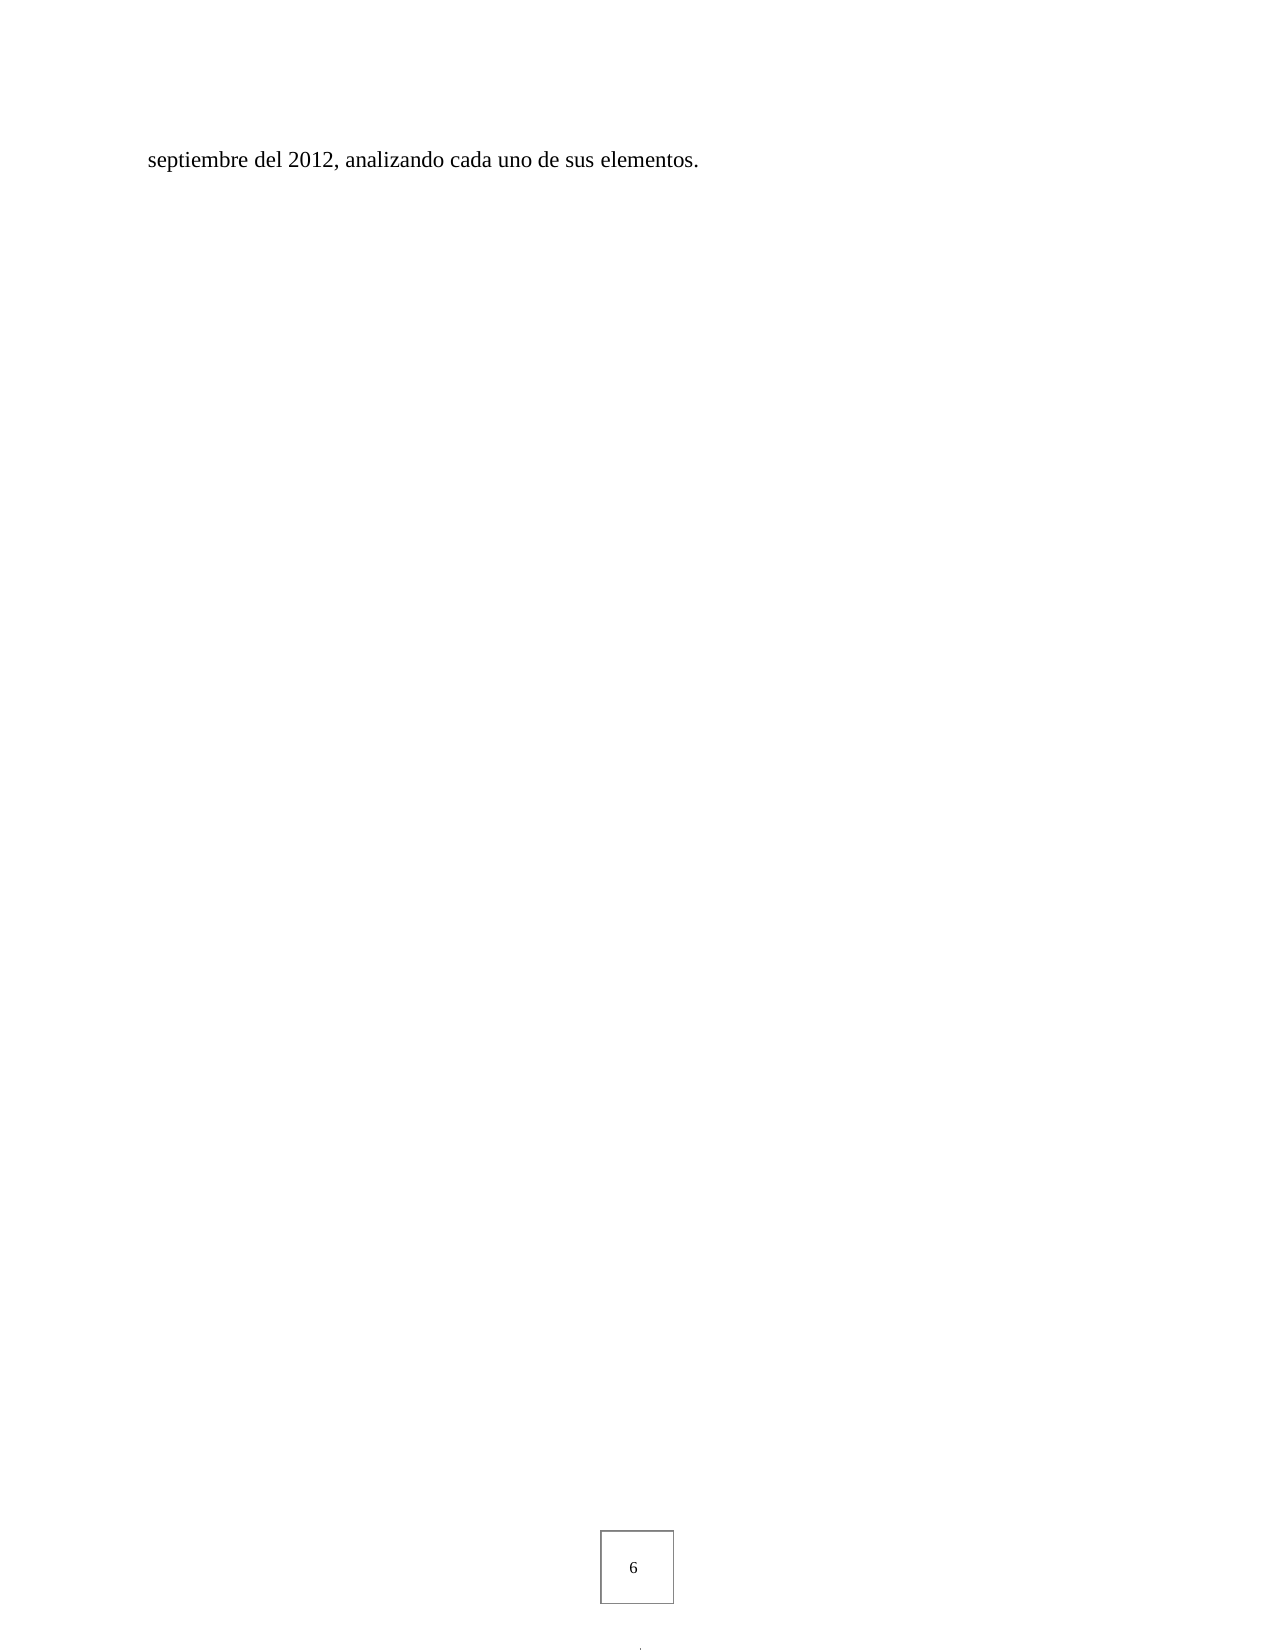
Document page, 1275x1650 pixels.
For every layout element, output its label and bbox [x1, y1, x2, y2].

picture [600, 1530, 674, 1604]
text [148, 146, 1128, 172]
